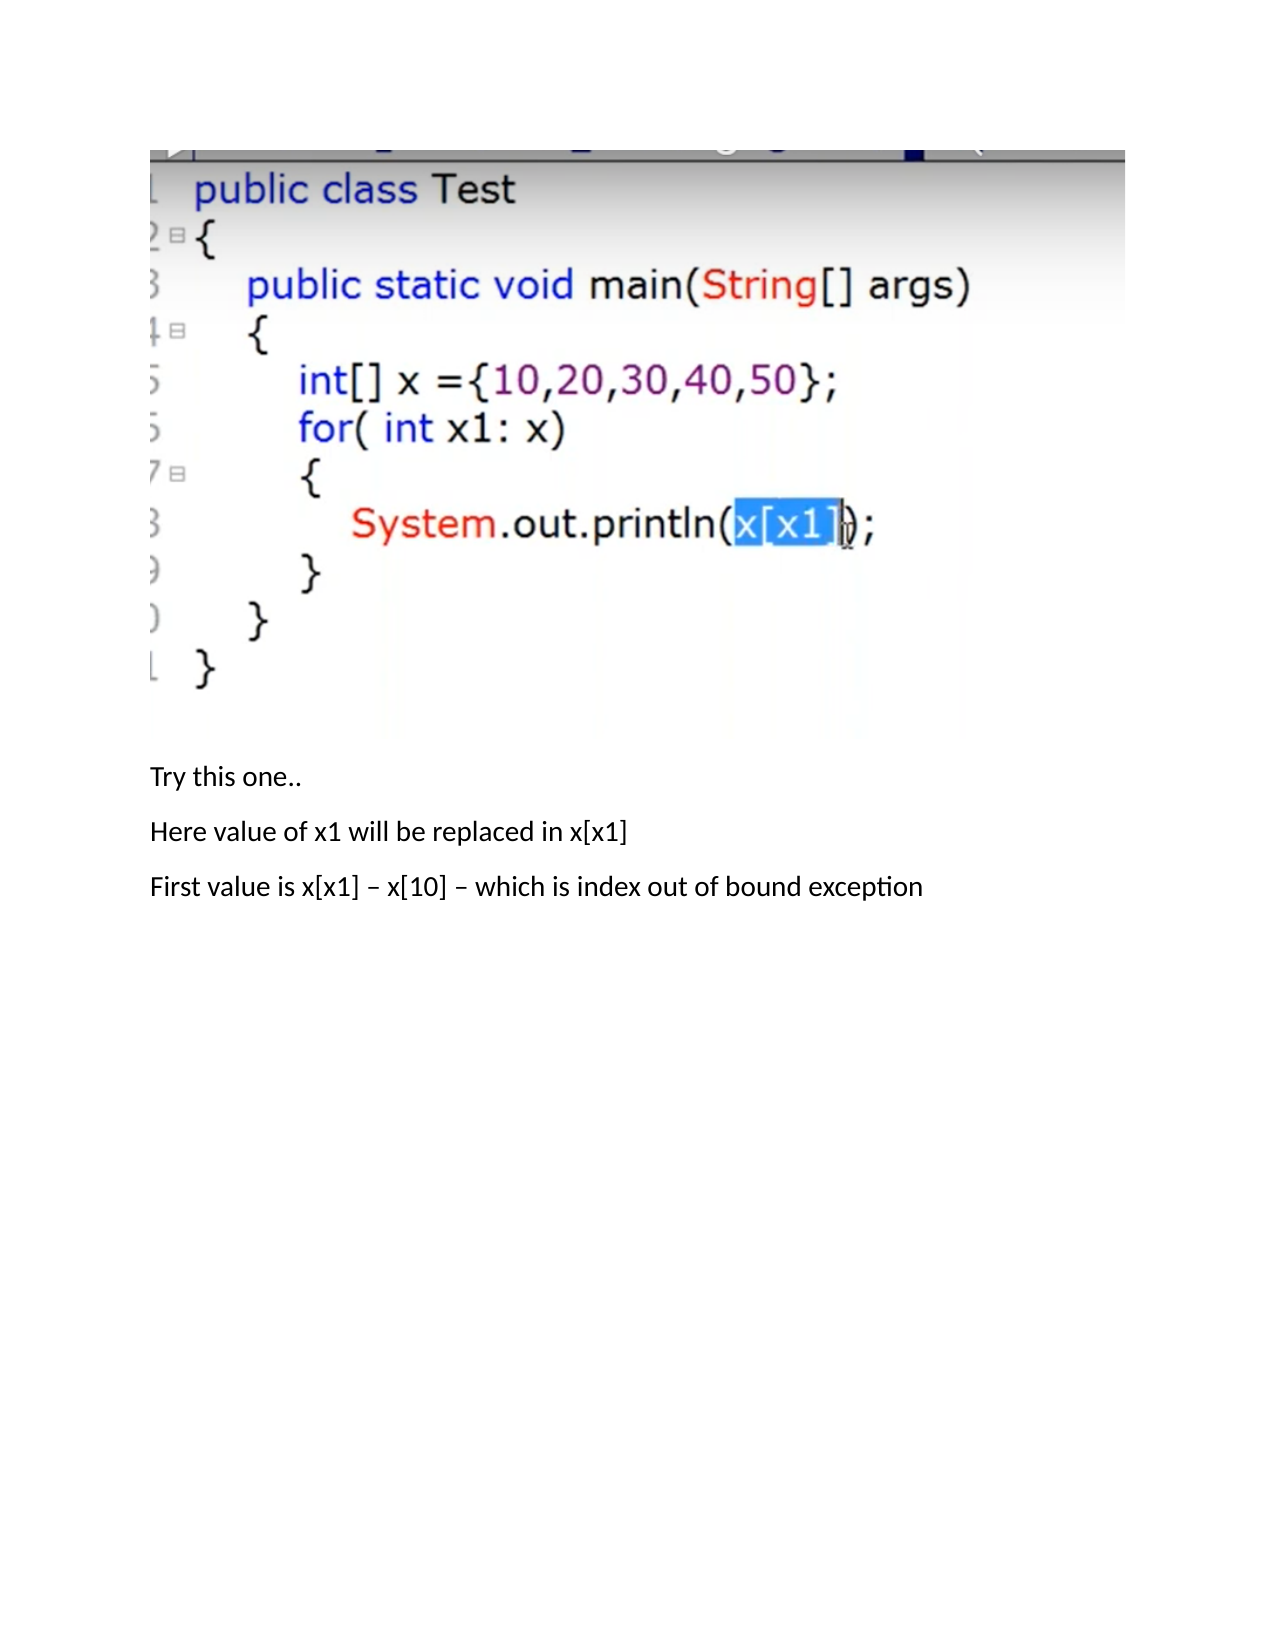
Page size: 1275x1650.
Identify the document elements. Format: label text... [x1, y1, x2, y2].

text Try this one.. [150, 758, 1125, 793]
text First value is x[x1] – x[10] – which is index out of bound exception [150, 868, 1125, 903]
picture [150, 150, 1125, 739]
text Here value of x1 will be replaced in x[x1] [150, 813, 1125, 848]
